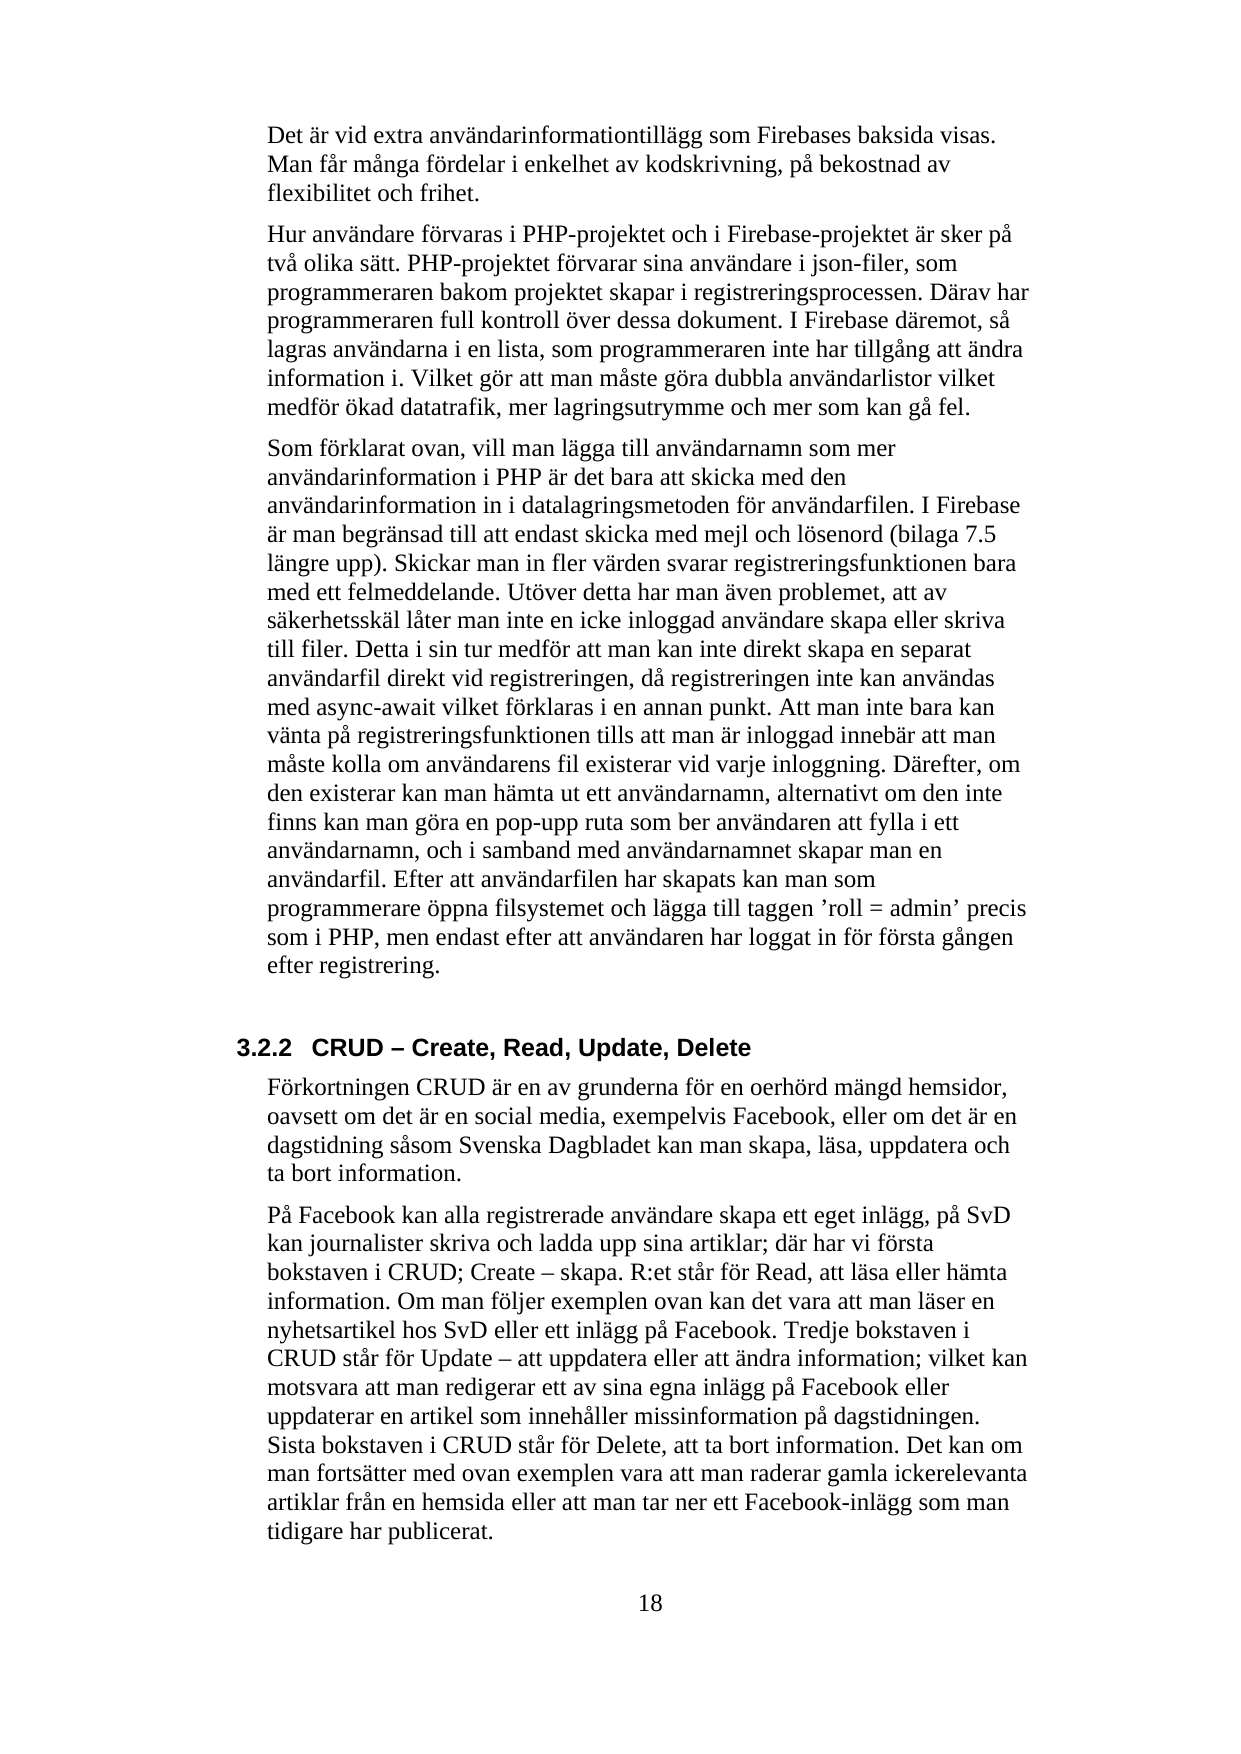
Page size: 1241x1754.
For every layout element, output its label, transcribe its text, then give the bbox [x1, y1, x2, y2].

text Hur användare förvaras i PHP-projektet och i Firebase-projektet är sker på två olika sätt. PHP-projektet förvarar sina användare i json-filer, som programmeraren bakom projektet skapar i registreringsprocessen. Därav har programmeraren full kontroll över dessa dokument. I Firebase däremot, så lagras användarna i en lista, som programmeraren inte har tillgång att ändra information i. Vilket gör att man måste göra dubbla användarlistor vilket medför ökad datatrafik, mer lagringsutrymme och mer som kan gå fel. [267, 219, 1033, 421]
subtitle CRUD – Create, Read, Update, Delete [236, 1033, 1033, 1062]
text På Facebook kan alla registrerade användare skapa ett eget inlägg, på SvD kan journalister skriva och ladda upp sina artiklar; där har vi första bokstaven i CRUD; Create – skapa. R:et står för Read, att läsa eller hämta information. Om man följer exemplen ovan kan det vara att man läser en nyhetsartikel hos SvD eller ett inlägg på Facebook. Tredje bokstaven i CRUD står för Update – att uppdatera eller att ändra information; vilket kan motsvara att man redigerar ett av sina egna inlägg på Facebook eller uppdaterar en artikel som innehåller missinformation på dagstidningen. Sista bokstaven i CRUD står för Delete, att ta bort information. Det kan om man fortsätter med ovan exemplen vara att man raderar gamla ickerelevanta artiklar från en hemsida eller att man tar ner ett Facebook-inlägg som man tidigare har publicerat. [267, 1200, 1033, 1545]
text Förkortningen CRUD är en av grunderna för en oerhörd mängd hemsidor, oavsett om det är en social media, exempelvis Facebook, eller om det är en dagstidning såsom Svenska Dagbladet kan man skapa, läsa, uppdatera och ta bort information. [267, 1072, 1033, 1187]
text Det är vid extra användarinformationtillägg som Firebases baksida visas. Man får många fördelar i enkelhet av kodskrivning, på bekostnad av flexibilitet och frihet. [267, 121, 1033, 207]
text Som förklarat ovan, vill man lägga till användarnamn som mer användarinformation i PHP är det bara att skicka med den användarinformation in i datalagringsmetoden för användarfilen. I Firebase är man begränsad till att endast skicka med mejl och lösenord (bilaga 7.5 längre upp). Skickar man in fler värden svarar registreringsfunktionen bara med ett felmeddelande. Utöver detta har man även problemet, att av säkerhetsskäl låter man inte en icke inloggad användare skapa eller skriva till filer. Detta i sin tur medför att man kan inte direkt skapa en separat användarfil direkt vid registreringen, då registreringen inte kan användas med async-await vilket förklaras i en annan punkt. Att man inte bara kan vänta på registreringsfunktionen tills att man är inloggad innebär att man måste kolla om användarens fil existerar vid varje inloggning. Därefter, om den existerar kan man hämta ut ett användarnamn, alternativt om den inte finns kan man göra en pop-upp ruta som ber användaren att fylla i ett användarnamn, och i samband med användarnamnet skapar man en användarfil. Efter att användarfilen har skapats kan man som programmerare öppna filsystemet och lägga till taggen ’roll = admin’ precis som i PHP, men endast efter att användaren har loggat in för första gången efter registrering. [267, 433, 1033, 979]
